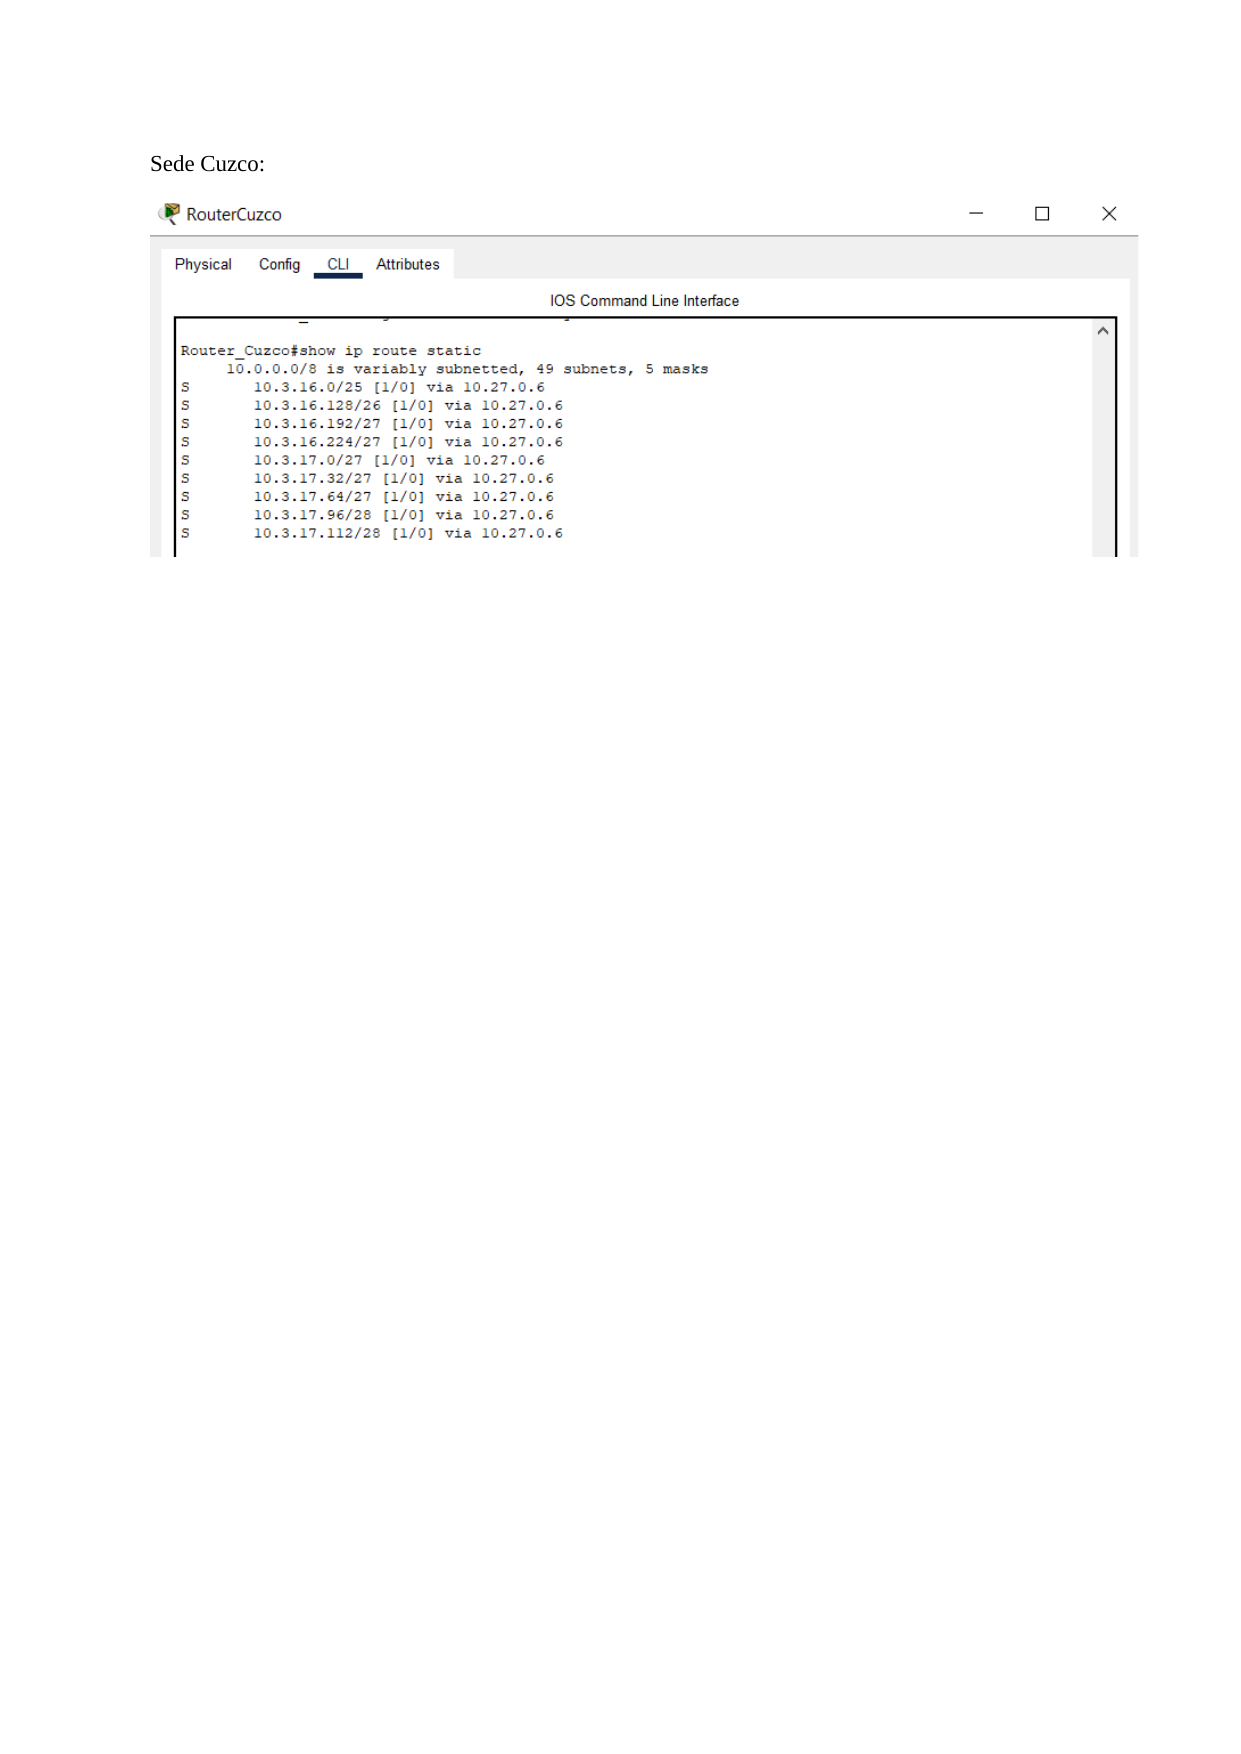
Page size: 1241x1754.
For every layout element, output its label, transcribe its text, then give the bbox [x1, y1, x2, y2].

picture [150, 199, 1139, 557]
text Sede Cuzco: [150, 150, 1090, 176]
